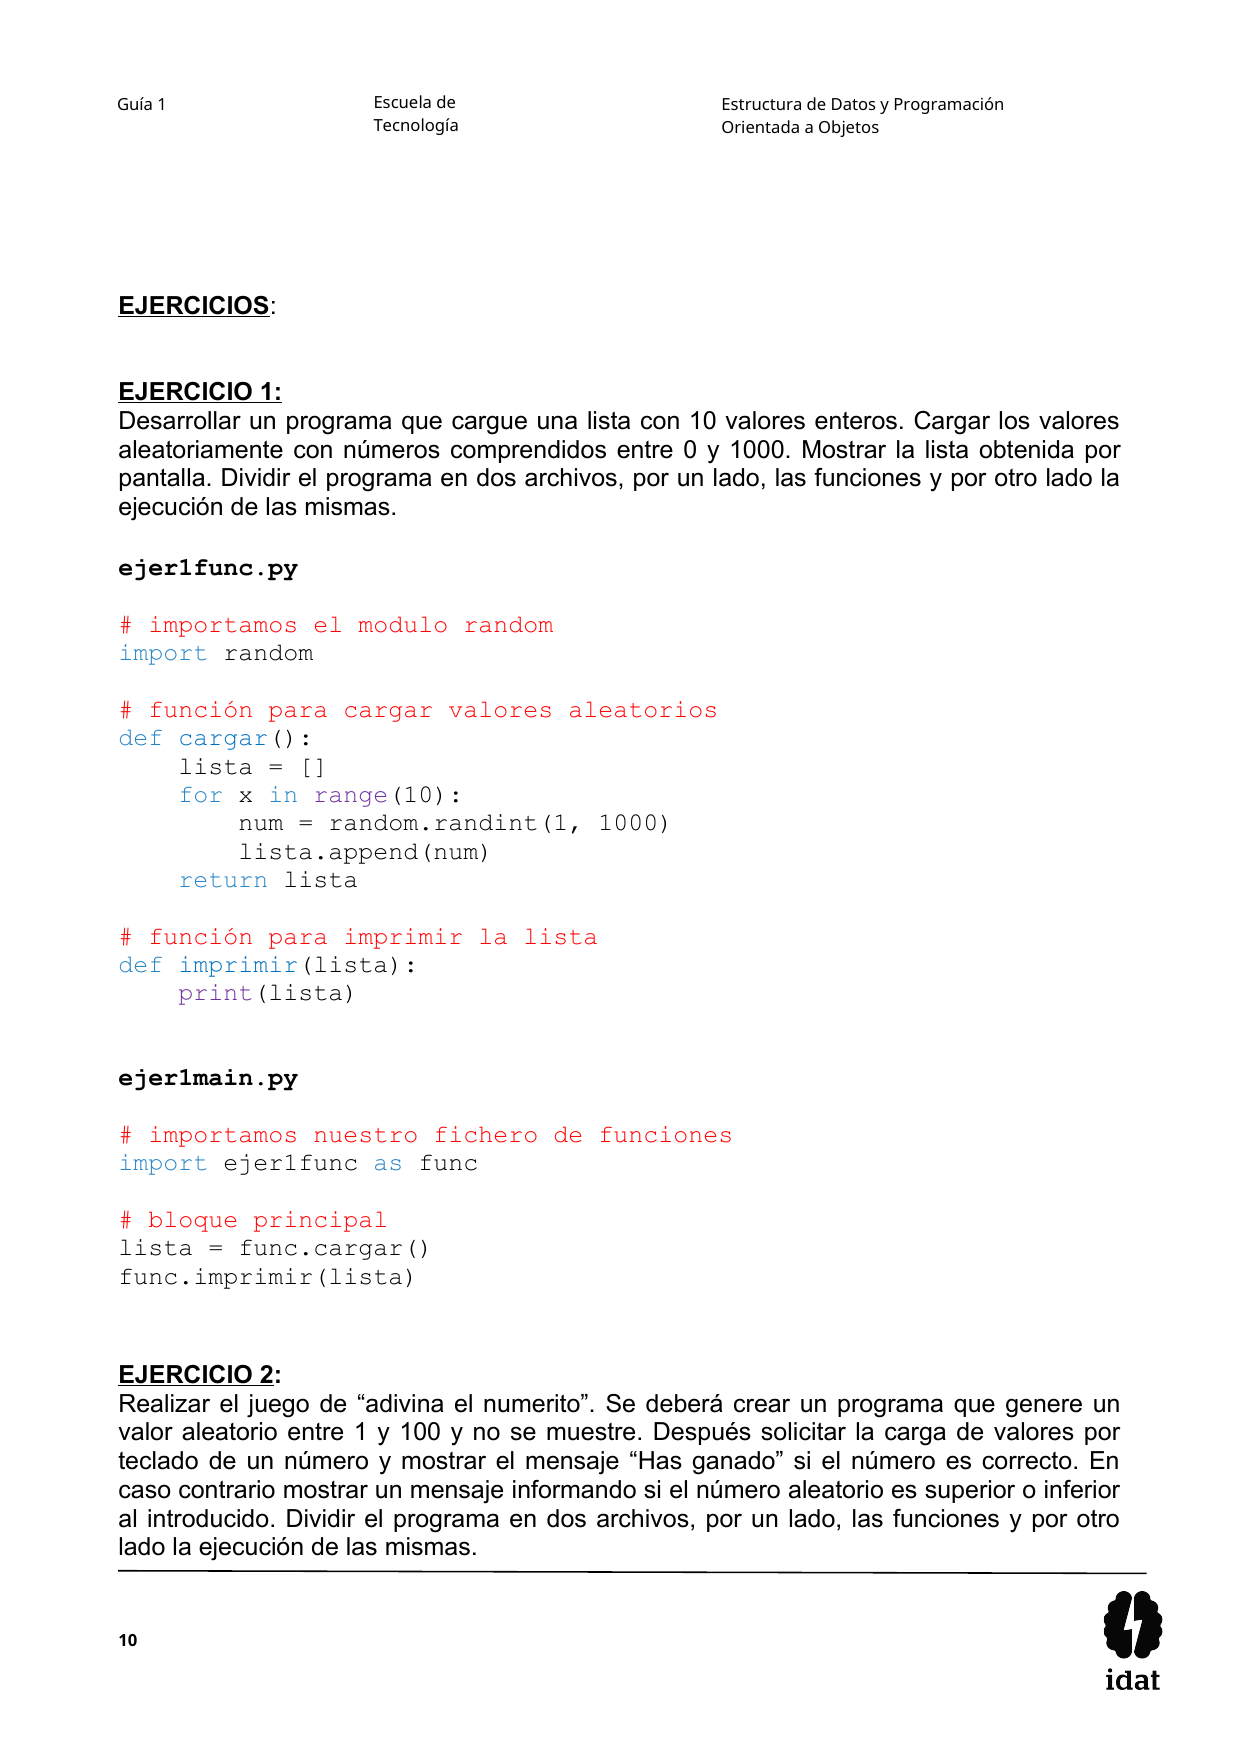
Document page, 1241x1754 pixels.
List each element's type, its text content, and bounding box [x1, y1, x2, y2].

text lista.append(num) [118, 838, 1122, 867]
text ejer1func.py [118, 555, 1122, 583]
text import ejer1func as func [118, 1150, 1122, 1178]
text Realizar el juego de “adivina el numerito”. Se deberá crear un programa que genere un valor aleatorio entre 1 y 100 y no se muestre. Después solicitar la carga de valores por teclado de un número y mostrar el mensaje “Has ganado” si el número es correcto. En caso contrario mostrar un mensaje informando si el número aleatorio es superior o inferior al introducido. Dividir el programa en dos archivos, por un lado, las funciones y por otro lado la ejecución de las mismas. [118, 1388, 1122, 1561]
text # importamos nuestro fichero de funciones [118, 1122, 1122, 1150]
text func.imprimir(lista) [118, 1263, 1122, 1292]
text # importamos el modulo random [118, 612, 1122, 640]
text print(lista) [118, 980, 1122, 1008]
text return lista [118, 867, 1122, 895]
text # bloque principal [118, 1207, 1122, 1235]
picture [1103, 1591, 1163, 1690]
text # función para imprimir la lista [118, 923, 1122, 952]
text def cargar(): [118, 725, 1122, 753]
text EJERCICIOS: [118, 291, 1122, 320]
text def imprimir(lista): [118, 952, 1122, 980]
text ejer1main.py [118, 1065, 1122, 1093]
text lista = [] [118, 753, 1122, 782]
text lista = func.cargar() [118, 1235, 1122, 1263]
text EJERCICIO 2: [118, 1360, 1122, 1388]
text EJERCICIO 1: [118, 377, 1122, 406]
text num = random.randint(1, 1000) [118, 810, 1122, 838]
text # función para cargar valores aleatorios [118, 697, 1122, 725]
text Desarrollar un programa que cargue una lista con 10 valores enteros. Cargar los valores aleatoriamente con números comprendidos entre 0 y 1000. Mostrar la lista obtenida por pantalla. Dividir el programa en dos archivos, por un lado, las funciones y por otro lado la ejecución de las mismas. [118, 406, 1122, 521]
text for x in range(10): [118, 782, 1122, 810]
text import random [118, 640, 1122, 668]
